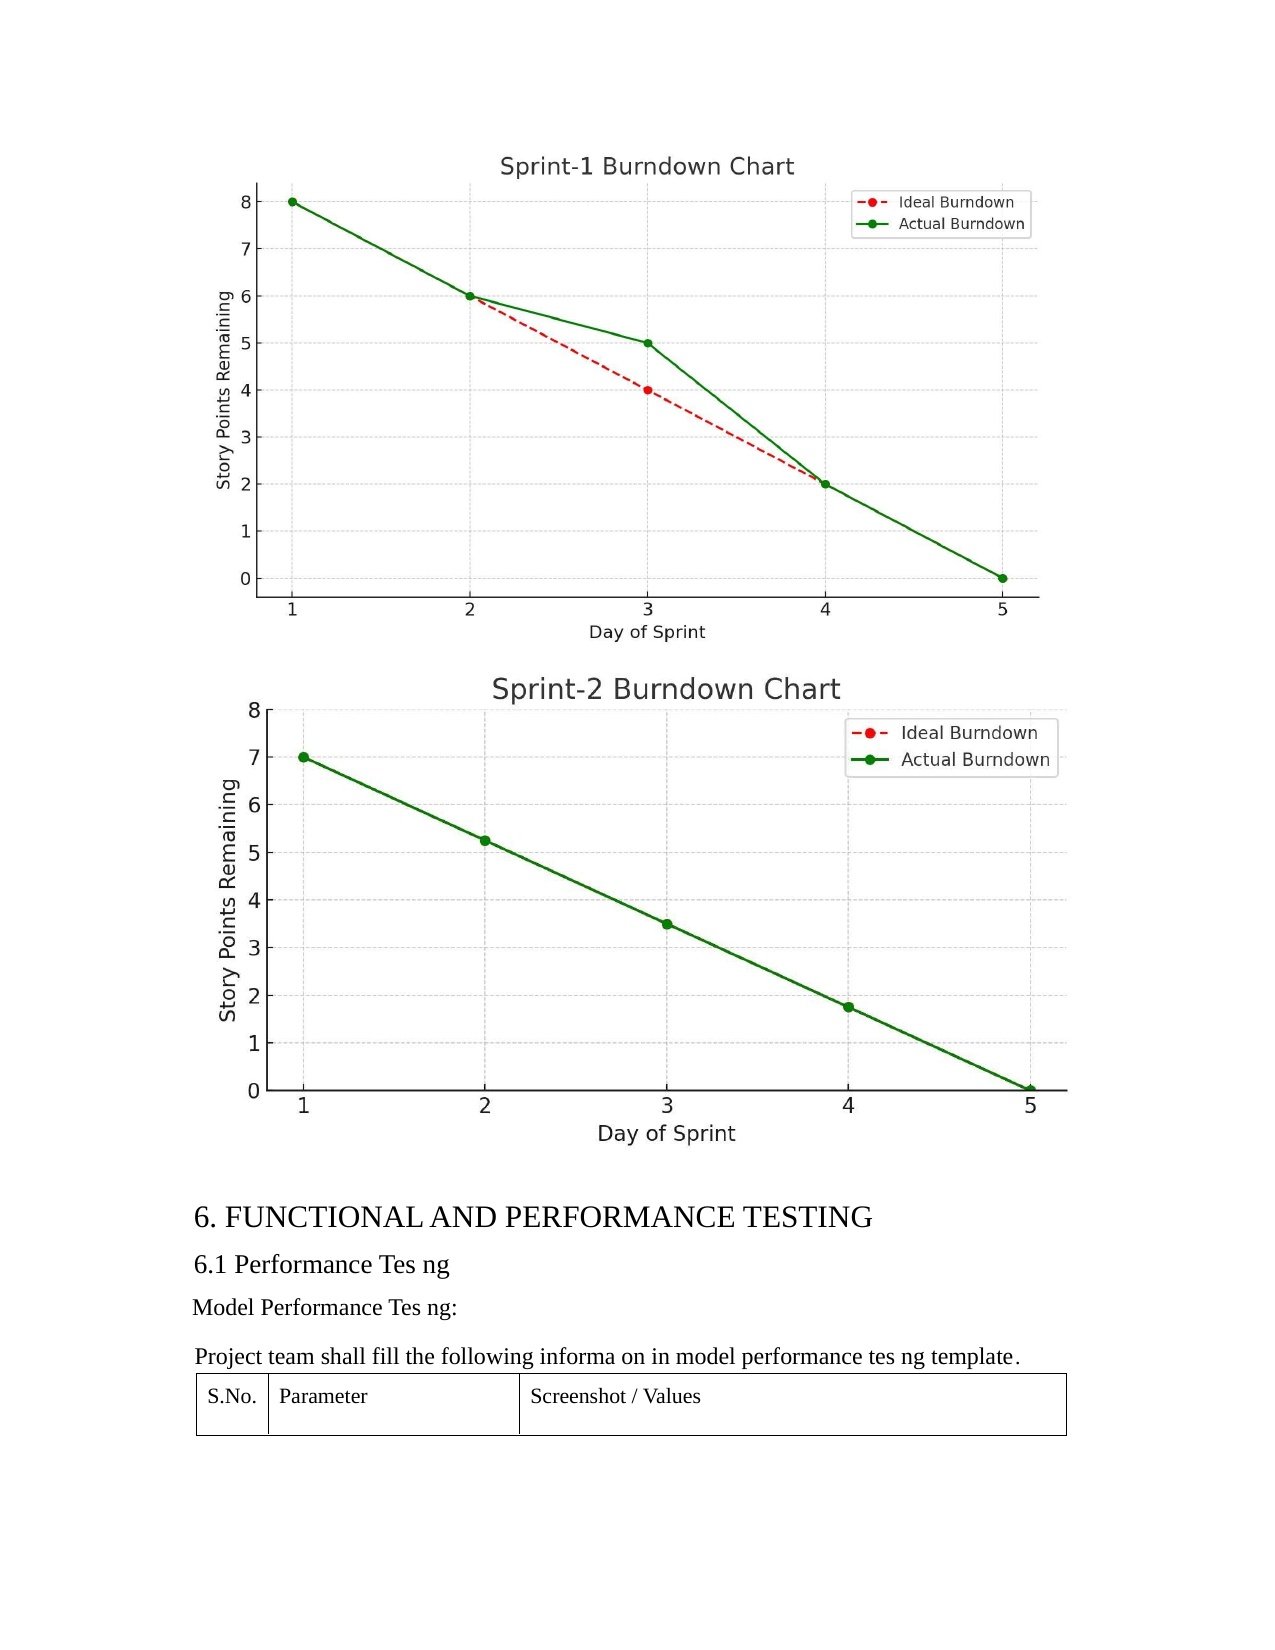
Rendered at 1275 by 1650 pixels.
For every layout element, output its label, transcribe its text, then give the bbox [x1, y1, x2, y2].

subtitle 6. FUNCTIONAL AND PERFORMANCE TESTING [193, 1199, 1144, 1234]
table_header S.No. [197, 1374, 268, 1434]
picture [200, 141, 1054, 657]
table_header Parameter [269, 1374, 519, 1434]
text Model Performance Tes ng: [192, 1293, 1144, 1321]
picture [200, 658, 1085, 1164]
text Project team shall fill the following informa on in model performance tes ng template. [194, 1342, 1080, 1369]
table_header Screenshot / Values [520, 1374, 1066, 1434]
text 6.1 Performance Tes ng [193, 1248, 510, 1279]
